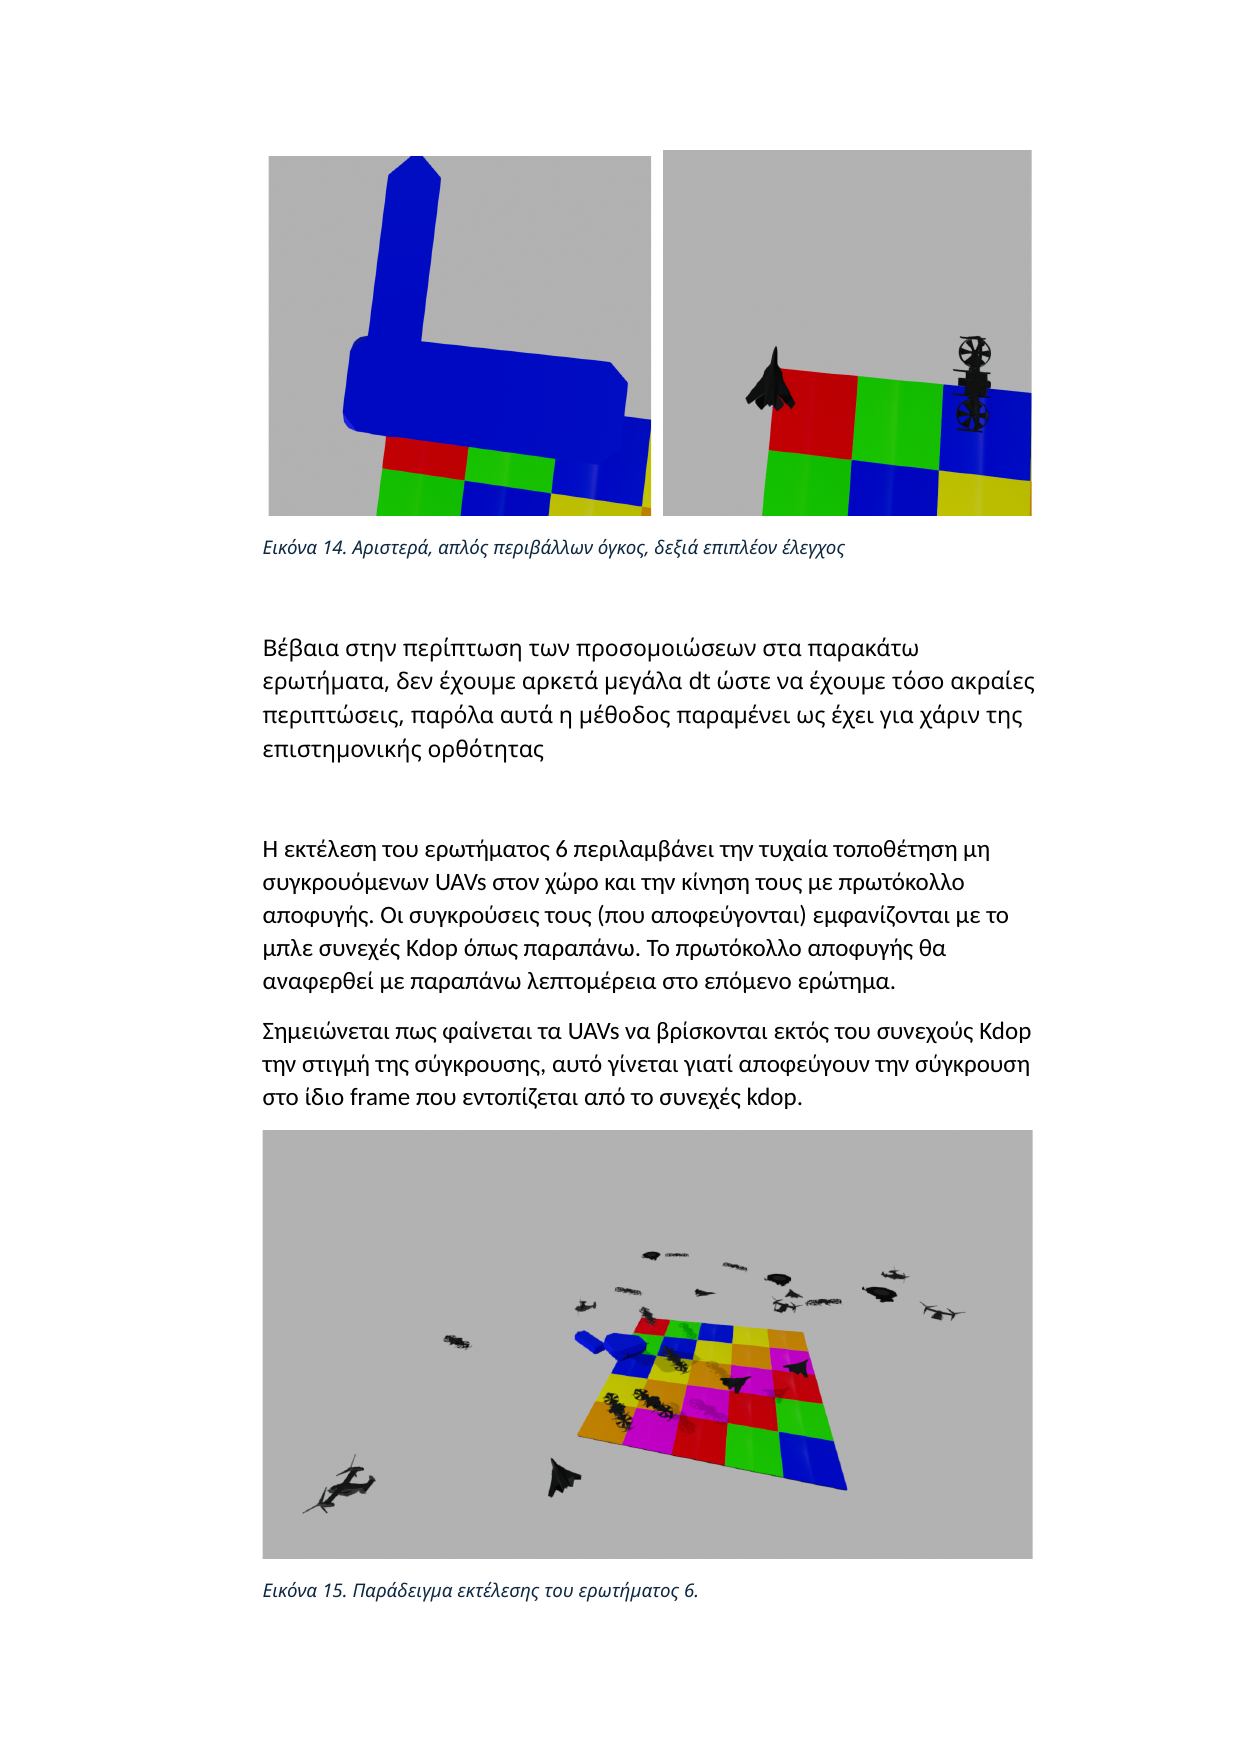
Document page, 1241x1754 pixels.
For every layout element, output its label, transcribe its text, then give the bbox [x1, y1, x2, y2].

text Εικόνα 15. Παράδειγμα εκτέλεσης του ερωτήματος 6. [187, 1578, 1053, 1603]
text Εικόνα 14. Αριστερά, απλός περιβάλλων όγκος, δεξιά επιπλέον έλεγχος [187, 535, 1053, 560]
picture [663, 150, 1032, 516]
text Βέβαια στην περίπτωση των προσομοιώσεων στα παρακάτω ερωτήματα, δεν έχουμε αρκετά μεγάλα dt ώστε να έχουμε τόσο ακραίες περιπτώσεις, παρόλα αυτά η μέθοδος παραμένει ως έχει για χάριν της επιστημονικής ορθότητας [262, 631, 1053, 764]
text Σημειώνεται πως φαίνεται τα UAVs να βρίσκονται εκτός του συνεχούς Kdop την στιγμή της σύγκρουσης, αυτό γίνεται γιατί αποφεύγουν την σύγκρουση στο ίδιο frame που εντοπίζεται από το συνεχές kdop. [262, 1015, 1053, 1111]
picture [268, 155, 652, 516]
text Η εκτέλεση του ερωτήματος 6 περιλαμβάνει την τυχαία τοποθέτηση μη συγκρουόμενων UAVs στον χώρο και την κίνηση τους με πρωτόκολλο αποφυγής. Οι συγκρούσεις τους (που αποφεύγονται) εμφανίζονται με το μπλε συνεχές Kdop όπως παραπάνω. Το πρωτόκολλο αποφυγής θα αναφερθεί με παραπάνω λεπτομέρεια στο επόμενο ερώτημα. [262, 833, 1053, 996]
picture [262, 1130, 1033, 1559]
